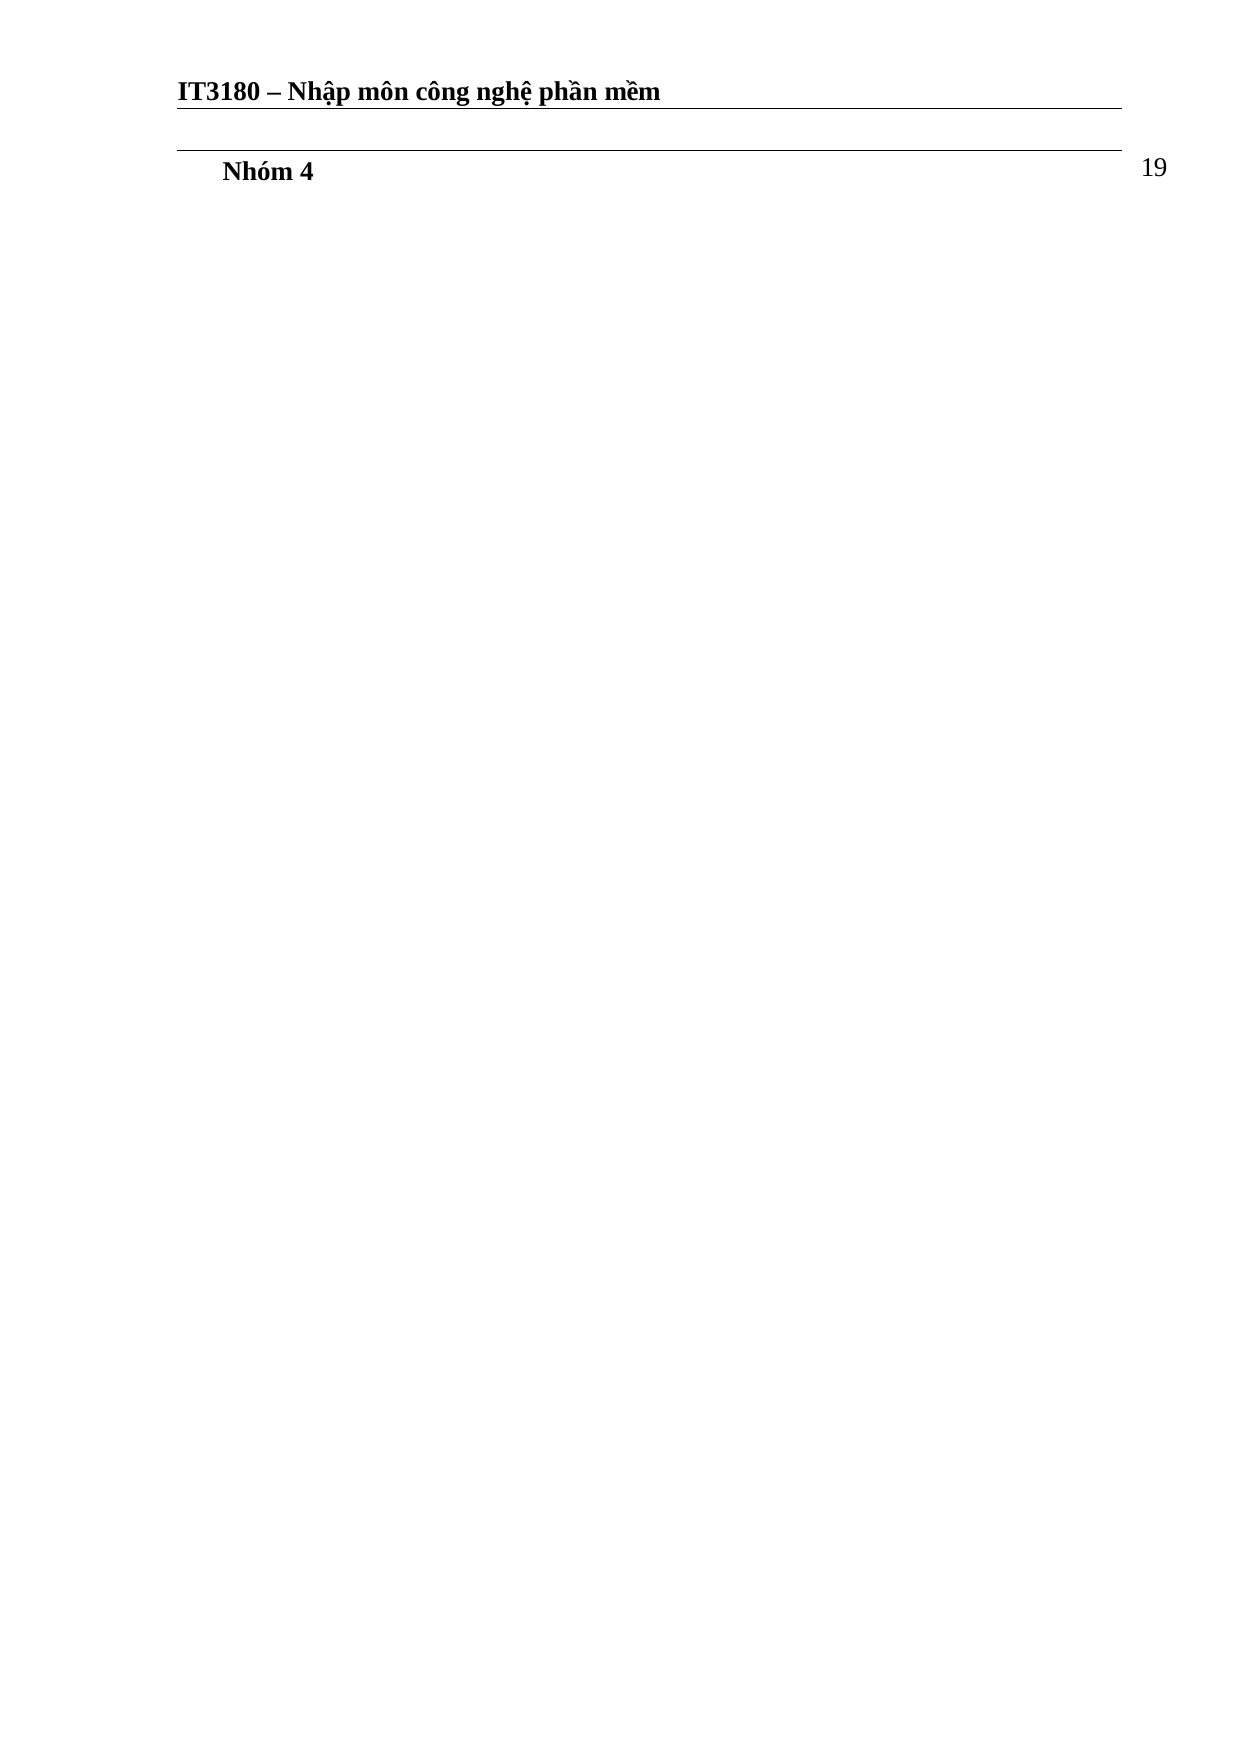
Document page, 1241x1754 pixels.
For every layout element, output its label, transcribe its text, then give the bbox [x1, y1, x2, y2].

text Nhóm 4 19 [222, 142, 1152, 186]
